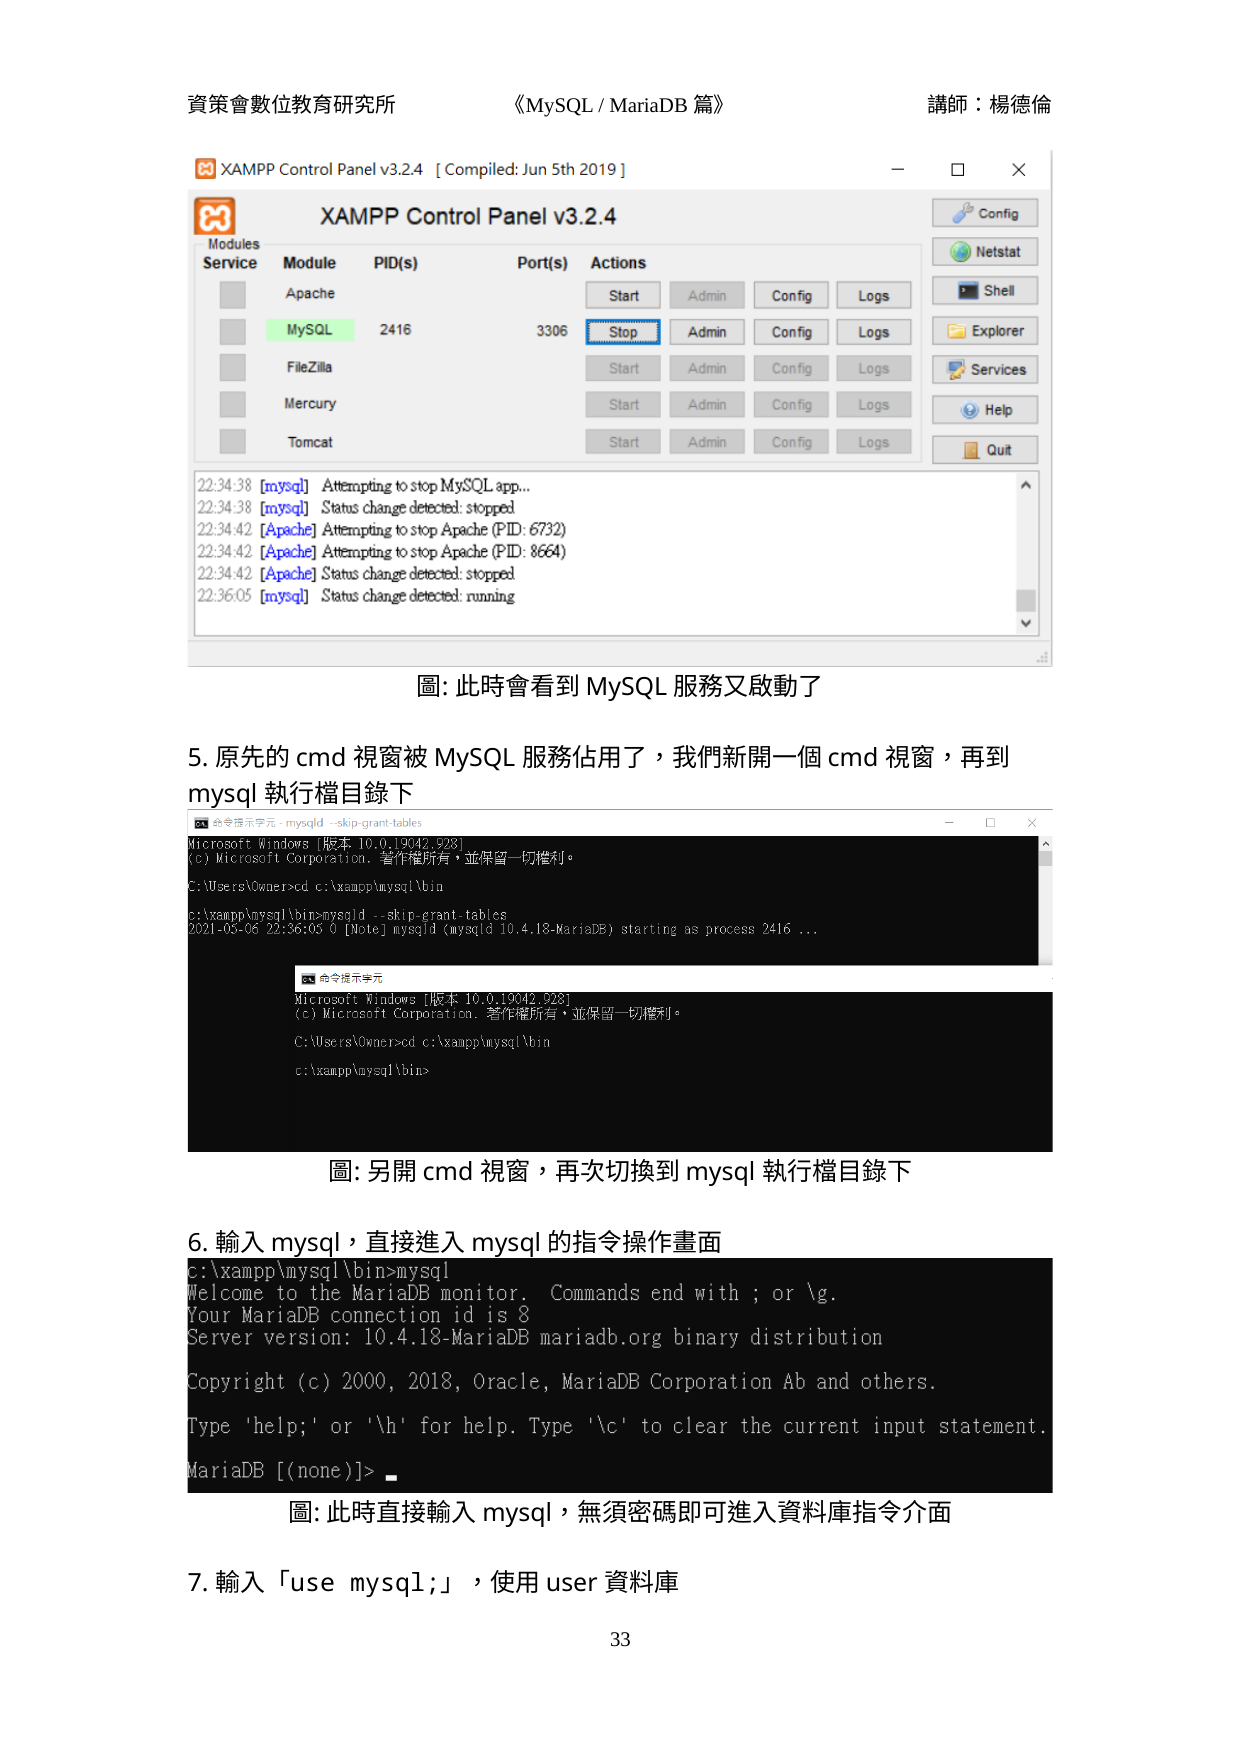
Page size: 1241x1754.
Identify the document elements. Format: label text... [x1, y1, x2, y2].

picture [187, 150, 1053, 667]
text 圖: 另開 cmd 視窗，再次切換到 mysql 執行檔目錄下 [187, 1152, 1053, 1188]
text 圖: 此時會看到 MySQL 服務又啟動了 [187, 667, 1053, 703]
text 6. 輸入 mysql，直接進入 mysql 的指令操作畫面 [187, 1222, 1053, 1258]
text 5. 原先的 cmd 視窗被 MySQL 服務佔用了，我們新開一個 cmd 視窗，再到 mysql 執行檔目錄下 [187, 737, 1053, 809]
picture [187, 1258, 1053, 1493]
text 圖: 此時直接輸入 mysql，無須密碼即可進入資料庫指令介面 [187, 1493, 1053, 1528]
picture [187, 809, 1053, 1152]
text 7. 輸入「use mysql;」，使用 user 資料庫 [187, 1562, 1053, 1599]
